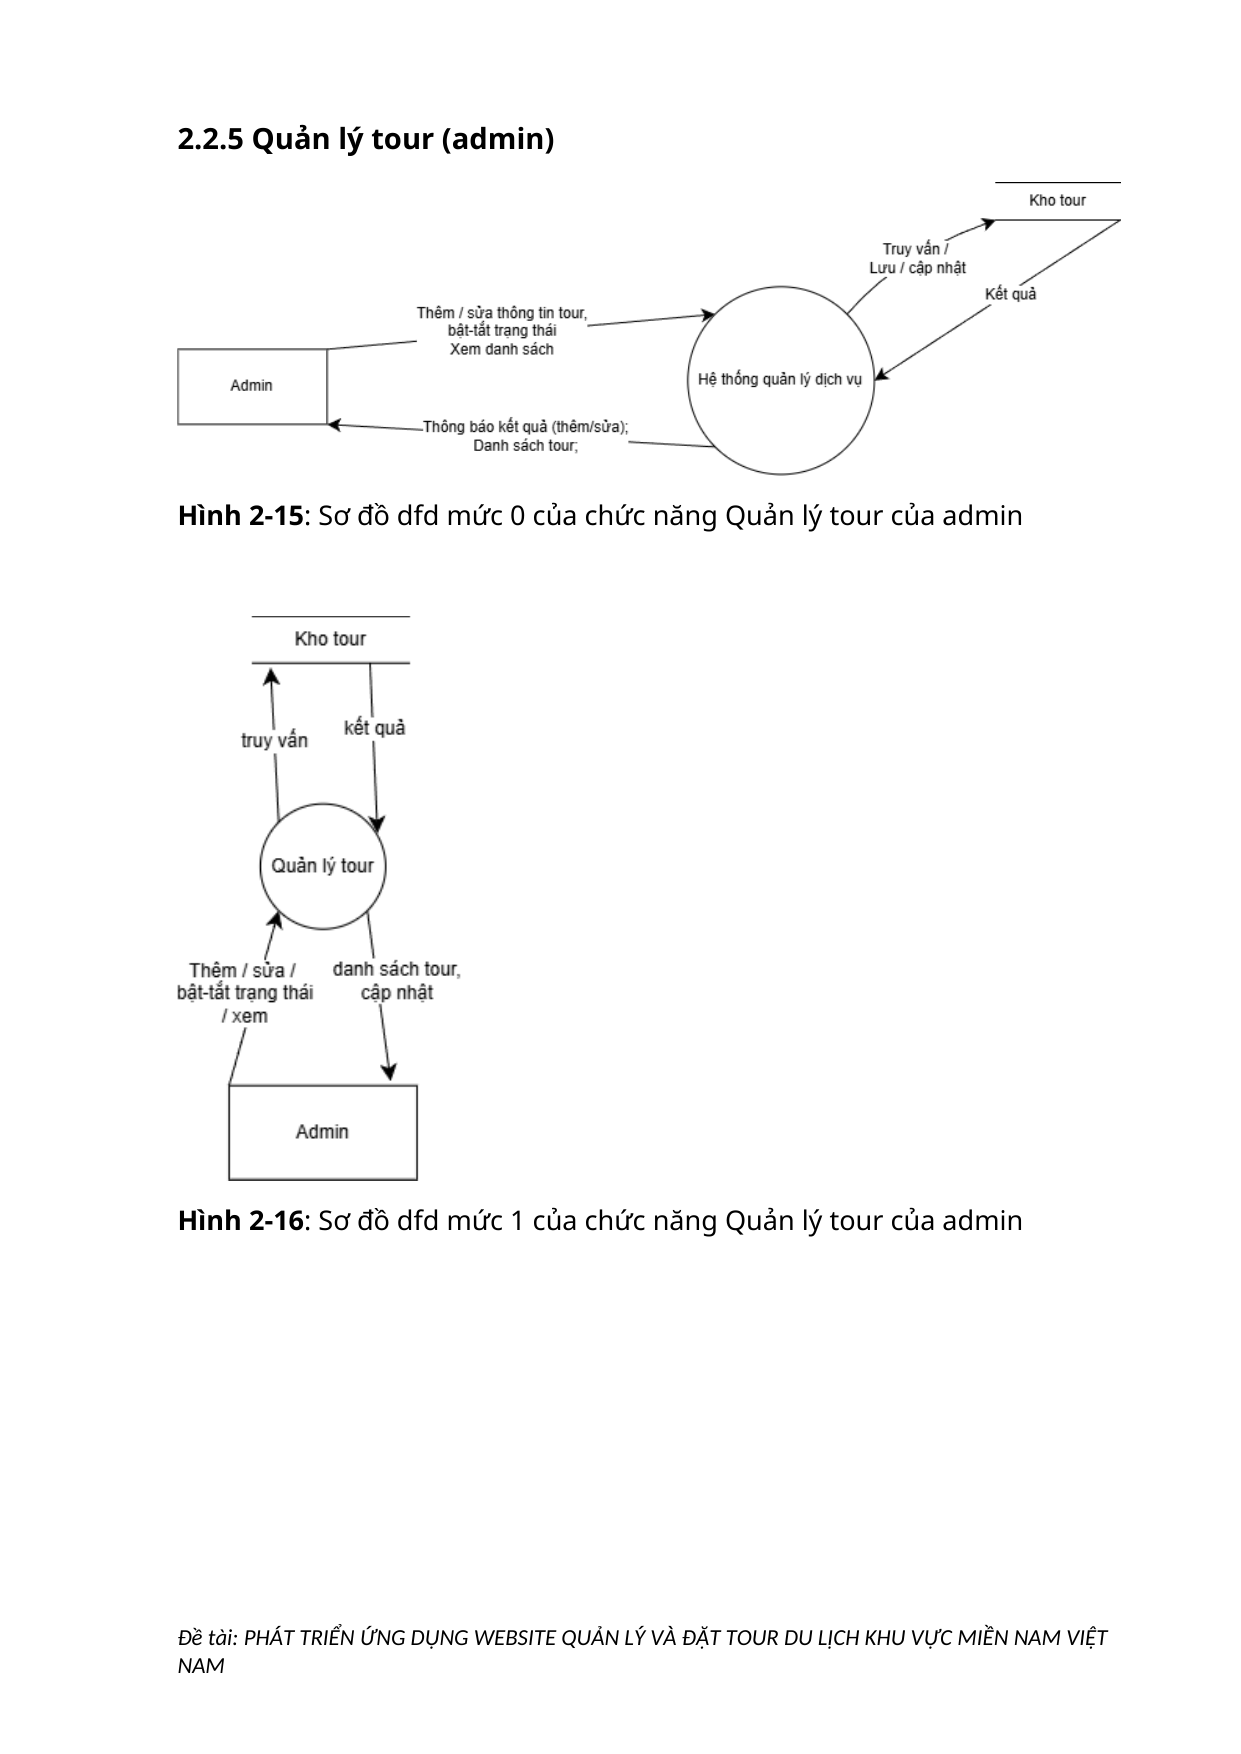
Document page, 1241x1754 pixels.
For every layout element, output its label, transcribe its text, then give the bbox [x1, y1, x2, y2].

picture [177, 616, 462, 1181]
text Hình 2-15: Sơ đồ dfd mức 0 của chức năng Quản lý tour của admin [177, 496, 1122, 533]
subtitle 2.2.5 Quản lý tour (admin) [177, 118, 1122, 158]
text Hình 2-16: Sơ đồ dfd mức 1 của chức năng Quản lý tour của admin [177, 1201, 1122, 1238]
picture [177, 182, 1121, 476]
